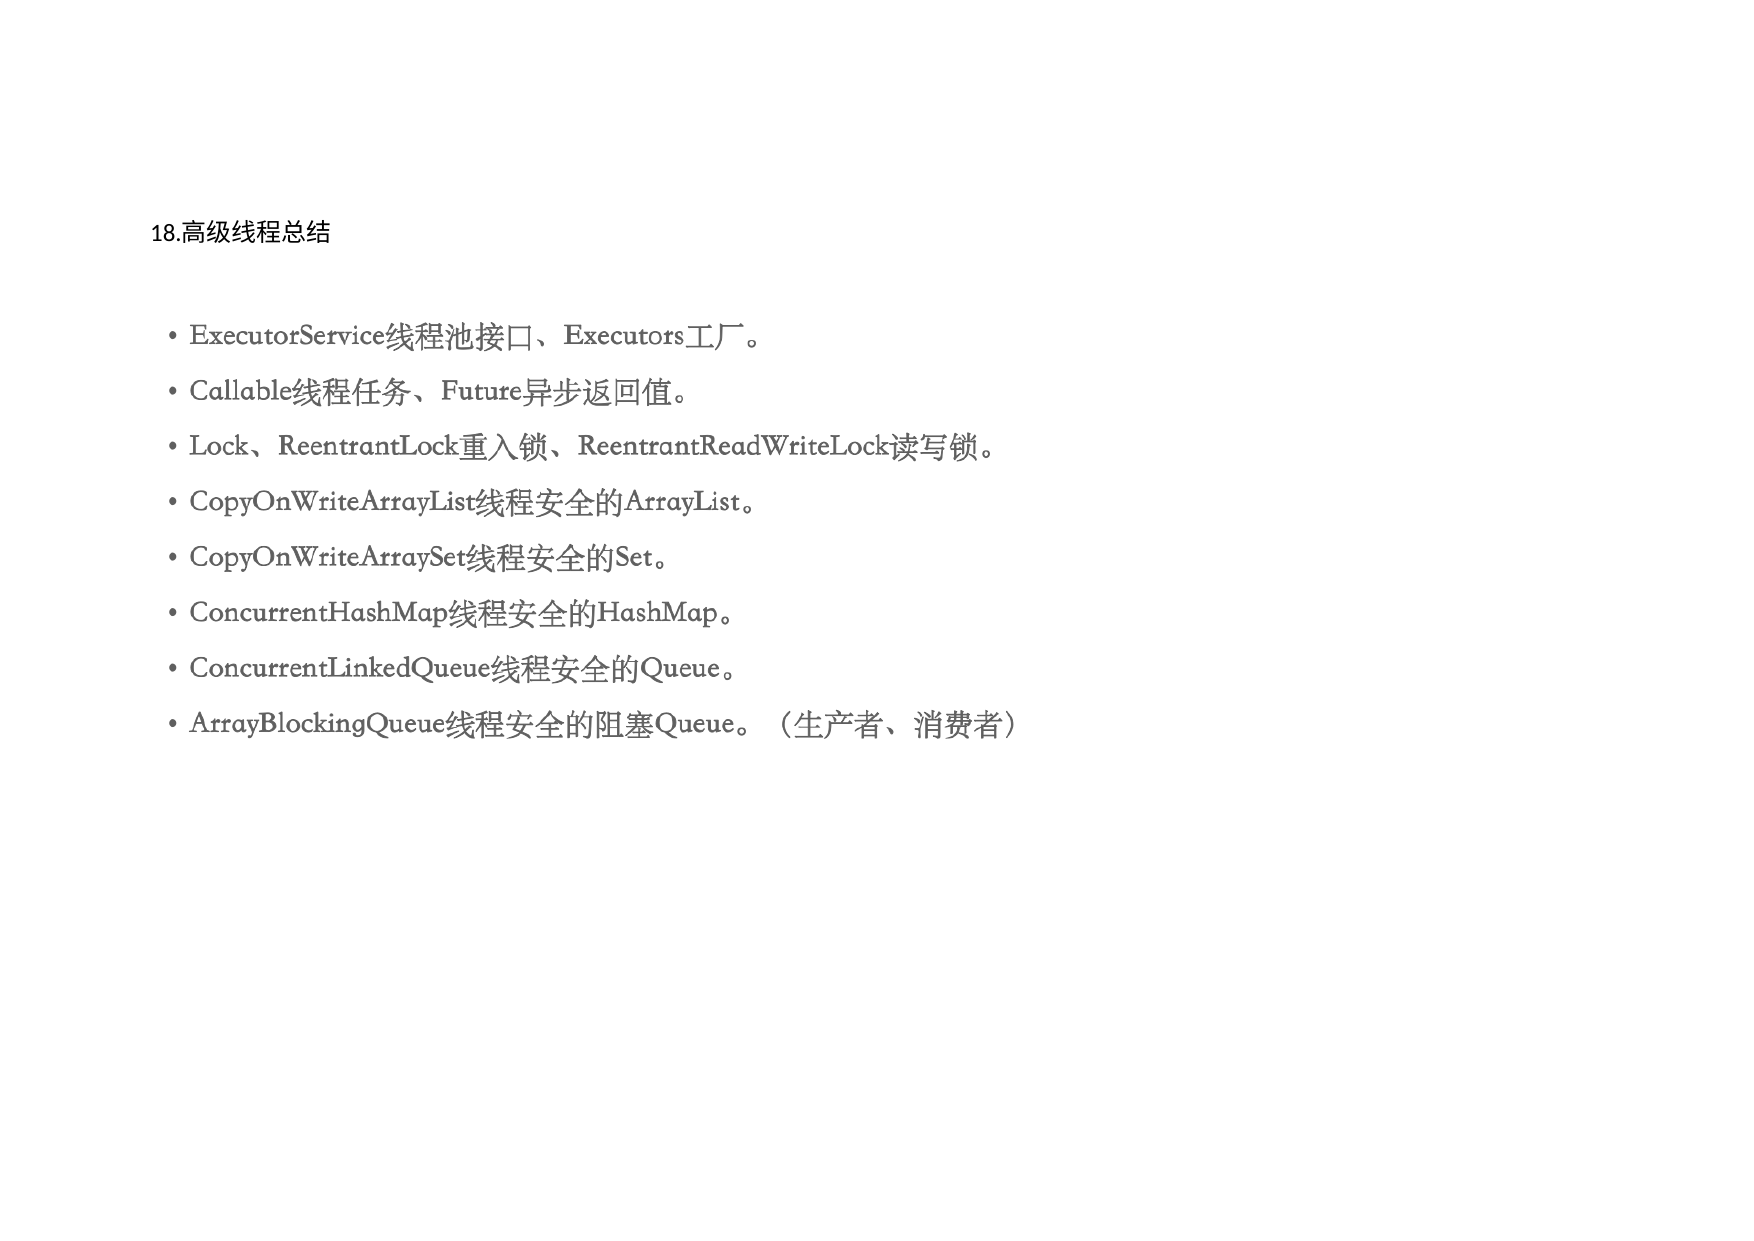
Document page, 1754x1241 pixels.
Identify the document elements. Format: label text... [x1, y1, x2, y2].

subtitle 18.高级线程总结 [150, 198, 1604, 263]
picture [150, 307, 1050, 772]
